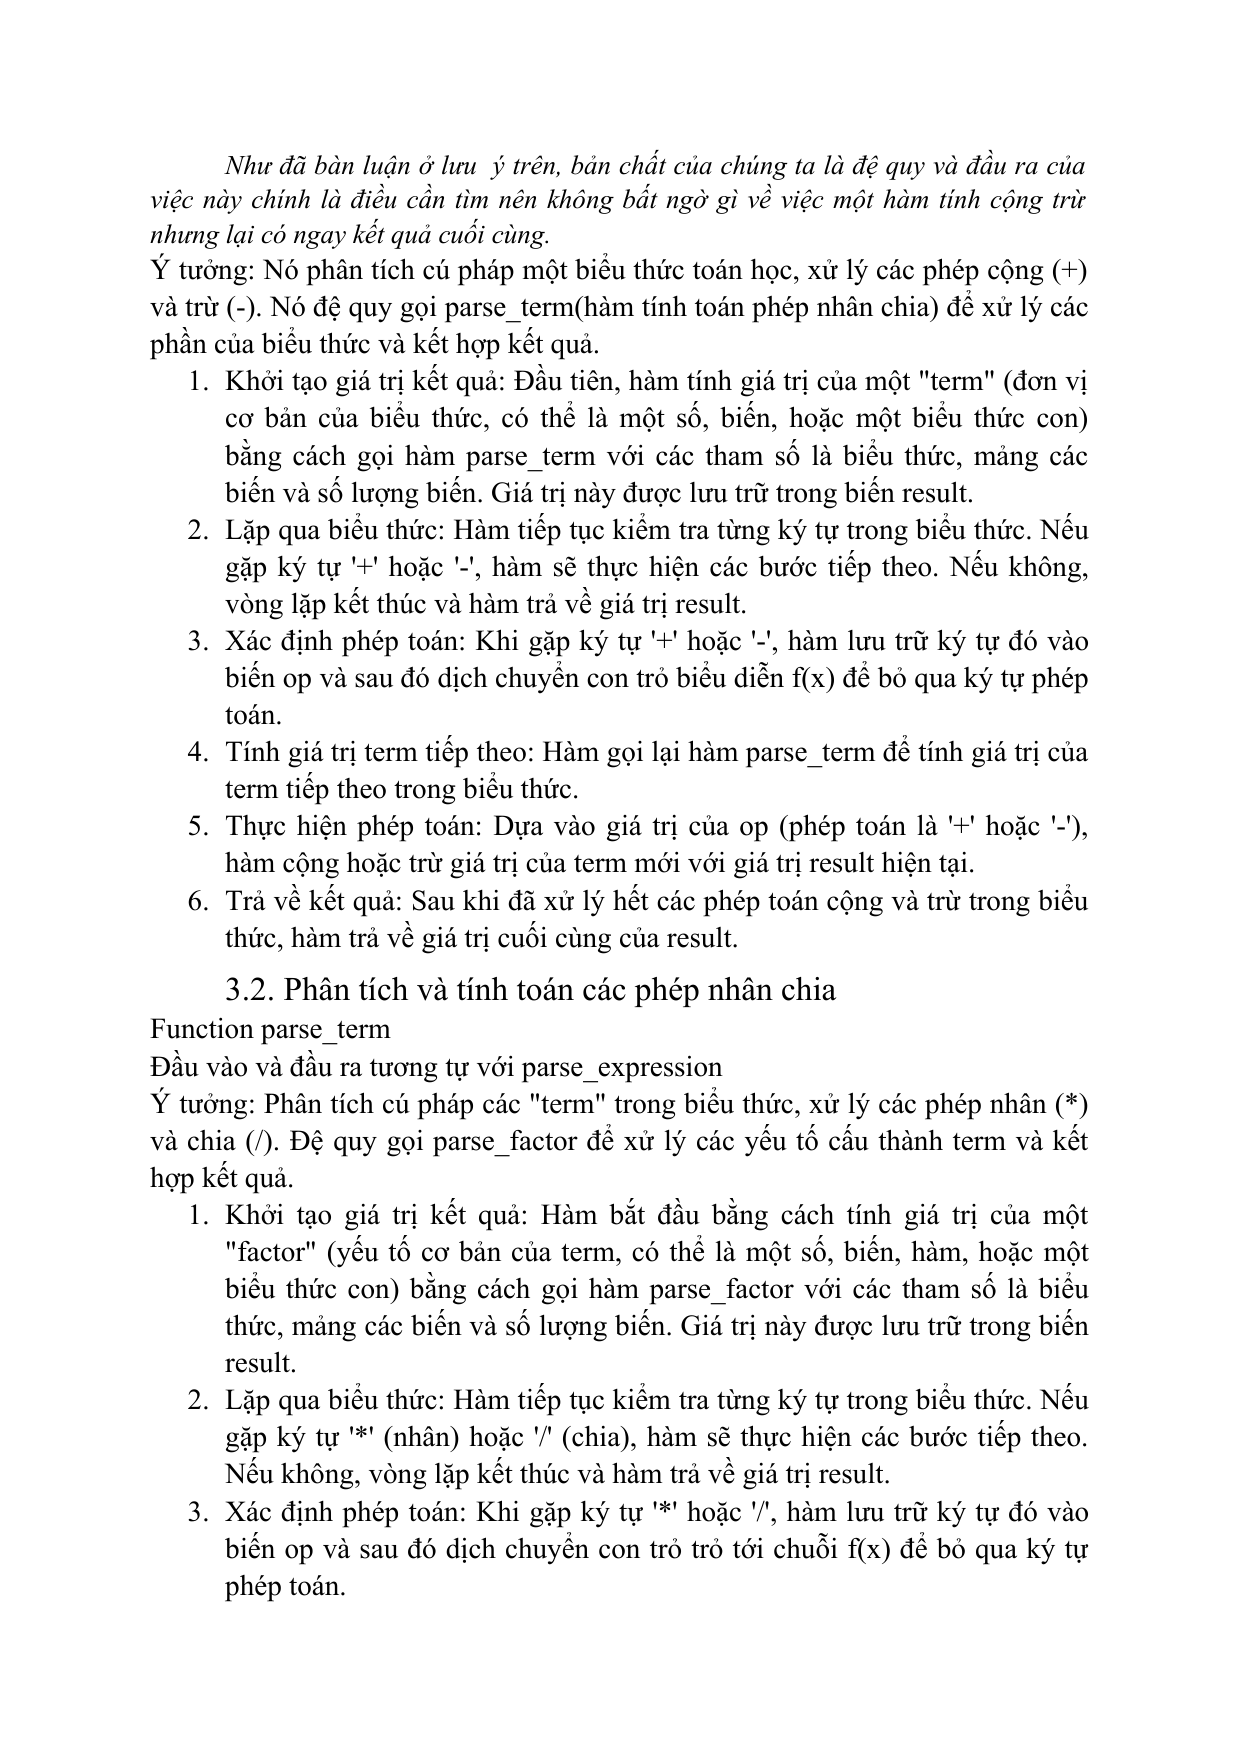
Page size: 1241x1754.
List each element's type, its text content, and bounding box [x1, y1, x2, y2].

text Như đã bàn luận ở lưu ý trên, bản chất của chúng ta là đệ quy và đầu ra của việc này chính là điều cần tìm nên không bất ngờ gì về việc một hàm tính cộng trừ nhưng lại có ngay kết quả cuối cùng. [150, 150, 1090, 249]
list Xác định phép toán: Khi gặp ký tự '*' hoặc '/', hàm lưu trữ ký tự đó vào biến op và sau đó dịch chuyển con trỏ trỏ tới chuỗi f(x) để bỏ qua ký tự phép toán. [187, 1495, 1090, 1601]
list Khởi tạo giá trị kết quả: Đầu tiên, hàm tính giá trị của một "term" (đơn vị cơ bản của biểu thức, có thể là một số, biến, hoặc một biểu thức con) bằng cách gọi hàm parse_term với các tham số là biểu thức, mảng các biến và số lượng biến. Giá trị này được lưu trữ trong biến result. [187, 365, 1090, 508]
list Lặp qua biểu thức: Hàm tiếp tục kiểm tra từng ký tự trong biểu thức. Nếu gặp ký tự '*' (nhân) hoặc '/' (chia), hàm sẽ thực hiện các bước tiếp theo. Nếu không, vòng lặp kết thúc và hàm trả về giá trị result. [187, 1384, 1090, 1490]
list Khởi tạo giá trị kết quả: Hàm bắt đầu bằng cách tính giá trị của một "factor" (yếu tố cơ bản của term, có thể là một số, biến, hàm, hoặc một biểu thức con) bằng cách gọi hàm parse_factor với các tham số là biểu thức, mảng các biến và số lượng biến. Giá trị này được lưu trữ trong biến result. [187, 1198, 1090, 1379]
text Đầu vào và đầu ra tương tự với parse_expression [150, 1050, 1090, 1082]
list Lặp qua biểu thức: Hàm tiếp tục kiểm tra từng ký tự trong biểu thức. Nếu gặp ký tự '+' hoặc '-', hàm sẽ thực hiện các bước tiếp theo. Nếu không, vòng lặp kết thúc và hàm trả về giá trị result. [187, 513, 1090, 619]
subtitle 3.2. Phân tích và tính toán các phép nhân chia [225, 971, 1090, 1007]
list Xác định phép toán: Khi gặp ký tự '+' hoặc '-', hàm lưu trữ ký tự đó vào biến op và sau đó dịch chuyển con trỏ biểu diễn f(x) để bỏ qua ký tự phép toán. [187, 624, 1090, 731]
list Tính giá trị term tiếp theo: Hàm gọi lại hàm parse_term để tính giá trị của term tiếp theo trong biểu thức. [187, 736, 1090, 805]
text Ý tưởng: Nó phân tích cú pháp một biểu thức toán học, xử lý các phép cộng (+) và trừ (-). Nó đệ quy gọi parse_term(hàm tính toán phép nhân chia) để xử lý các phần của biểu thức và kết hợp kết quả. [150, 253, 1090, 360]
text Ý tưởng: Phân tích cú pháp các "term" trong biểu thức, xử lý các phép nhân (*) và chia (/). Đệ quy gọi parse_factor để xử lý các yếu tố cấu thành term và kết hợp kết quả. [150, 1087, 1090, 1193]
list Trả về kết quả: Sau khi đã xử lý hết các phép toán cộng và trừ trong biểu thức, hàm trả về giá trị cuối cùng của result. [187, 884, 1090, 953]
text Function parse_term [150, 1013, 1090, 1045]
list Thực hiện phép toán: Dựa vào giá trị của op (phép toán là '+' hoặc '-'), hàm cộng hoặc trừ giá trị của term mới với giá trị result hiện tại. [187, 810, 1090, 879]
